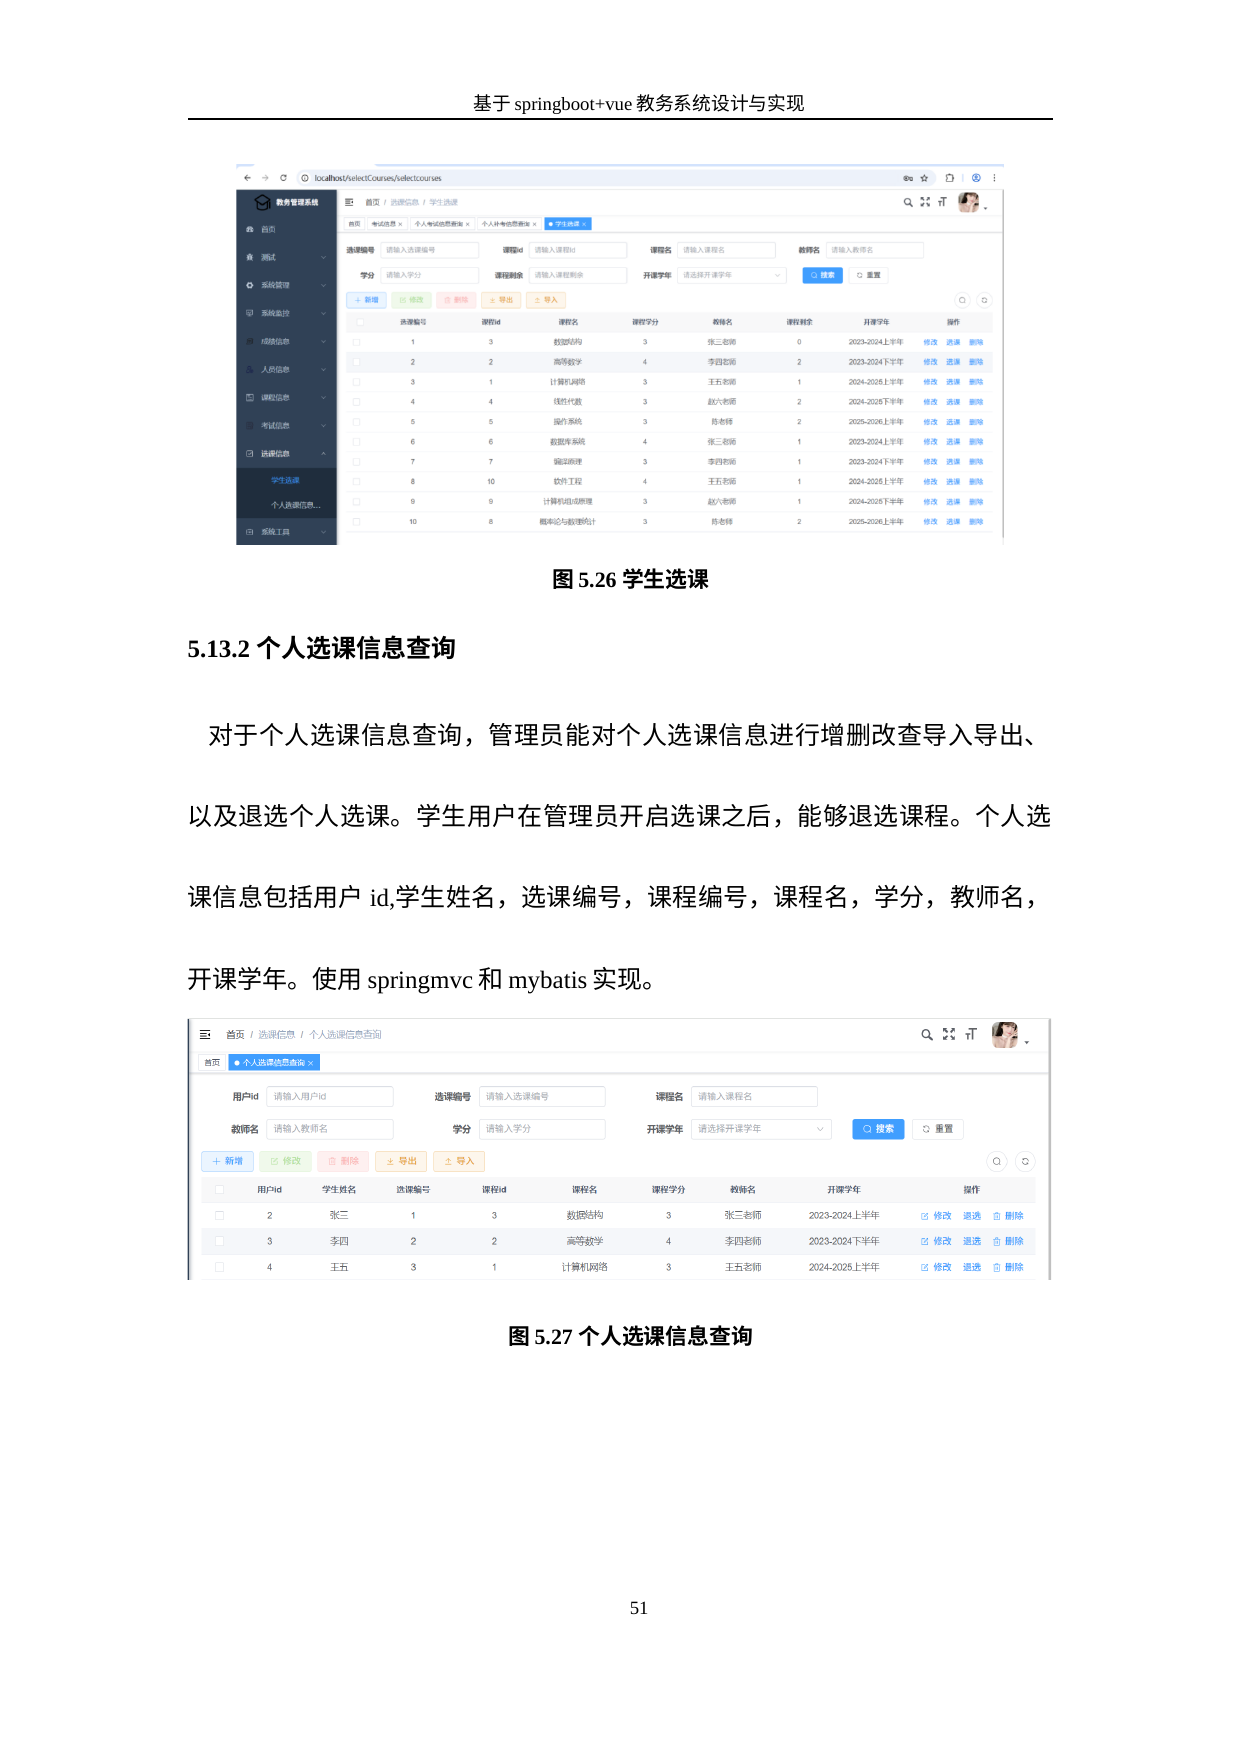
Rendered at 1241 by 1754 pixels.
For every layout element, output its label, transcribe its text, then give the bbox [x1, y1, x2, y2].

picture [236, 164, 1004, 545]
text 图5.27 个人选课信息查询 [187, 1318, 1053, 1351]
subtitle 5.13.2 个人选课信息查询 [187, 614, 1053, 679]
text 图5.26 学生选课 [187, 561, 1053, 594]
text 对于个人选课信息查询，管理员能对个人选课信息进行增删改查导入导出、以及退选个人选课。学生用户在管理员开启选课之后，能够退选课程。个人选课信息包括用户id,学生姓名，选课编号，课程编号，课程名，学分，教师名，开课学年。使用springmvc和mybatis实现。 [187, 701, 1053, 1010]
picture [187, 1018, 1052, 1280]
